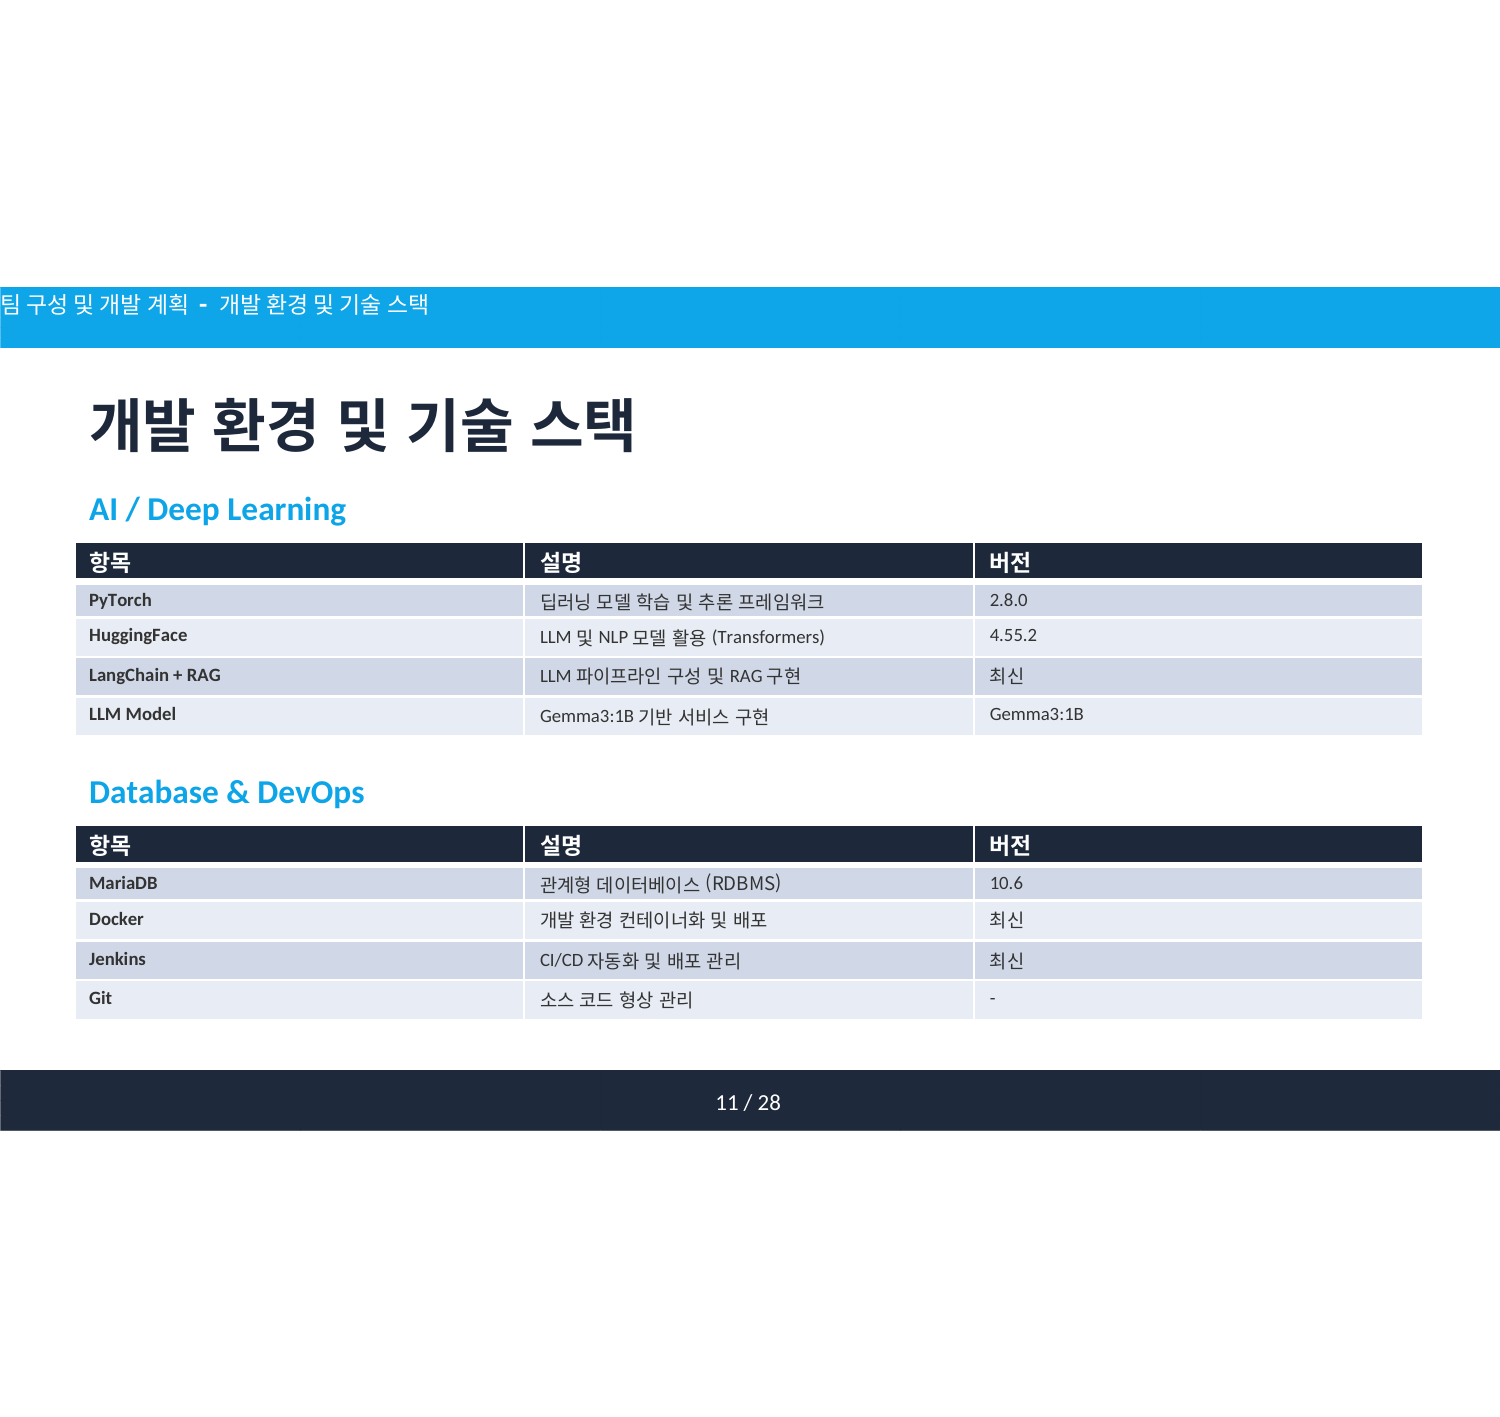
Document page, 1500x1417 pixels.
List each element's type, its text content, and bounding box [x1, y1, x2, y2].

table_cell PyTorch [76, 585, 523, 616]
table_cell LLM 및 NLP 모델 활용 (Transformers) [525, 619, 973, 656]
picture [0, 1070, 1500, 1131]
table_cell Gemma3:1B [975, 698, 1422, 735]
table_cell 딥러닝 모델 학습 및 추론 프레임워크 [525, 585, 973, 616]
table_cell LangChain + RAG [76, 658, 523, 695]
table_header 버전 [975, 543, 1422, 578]
table_cell Jenkins [76, 942, 523, 979]
table_cell 관계형 데이터베이스 (RDBMS) [525, 868, 973, 899]
table_header 버전 [975, 826, 1422, 862]
table_cell 소스 코드 형상 관리 [525, 981, 973, 1019]
table_cell 최신 [975, 902, 1422, 939]
table_cell Docker [76, 902, 523, 939]
table_cell MariaDB [76, 868, 523, 899]
table_cell 2.8.0 [975, 585, 1422, 616]
table_cell 10.6 [975, 868, 1422, 899]
table_cell LLM Model [76, 698, 523, 735]
table_cell - [975, 981, 1422, 1019]
table_cell HuggingFace [76, 619, 523, 656]
text 개발 환경 및 기술 스택 [89, 366, 1500, 468]
text Database & DevOps [89, 771, 1500, 812]
table_cell 최신 [975, 942, 1422, 979]
table_cell Git [76, 981, 523, 1019]
table_cell 최신 [975, 658, 1422, 695]
table_cell 개발 환경 컨테이너화 및 배포 [525, 902, 973, 939]
table_cell LLM 파이프라인 구성 및 RAG 구현 [525, 658, 973, 695]
table_header 설명 [525, 543, 973, 578]
table_cell Gemma3:1B 기반 서비스 구현 [525, 698, 973, 735]
table_cell CI/CD 자동화 및 배포 관리 [525, 942, 973, 979]
table_cell 4.55.2 [975, 619, 1422, 656]
text AI / Deep Learning [89, 488, 1500, 529]
table_header 설명 [525, 826, 973, 862]
table_header 항목 [76, 826, 523, 862]
table_header 항목 [76, 543, 523, 578]
